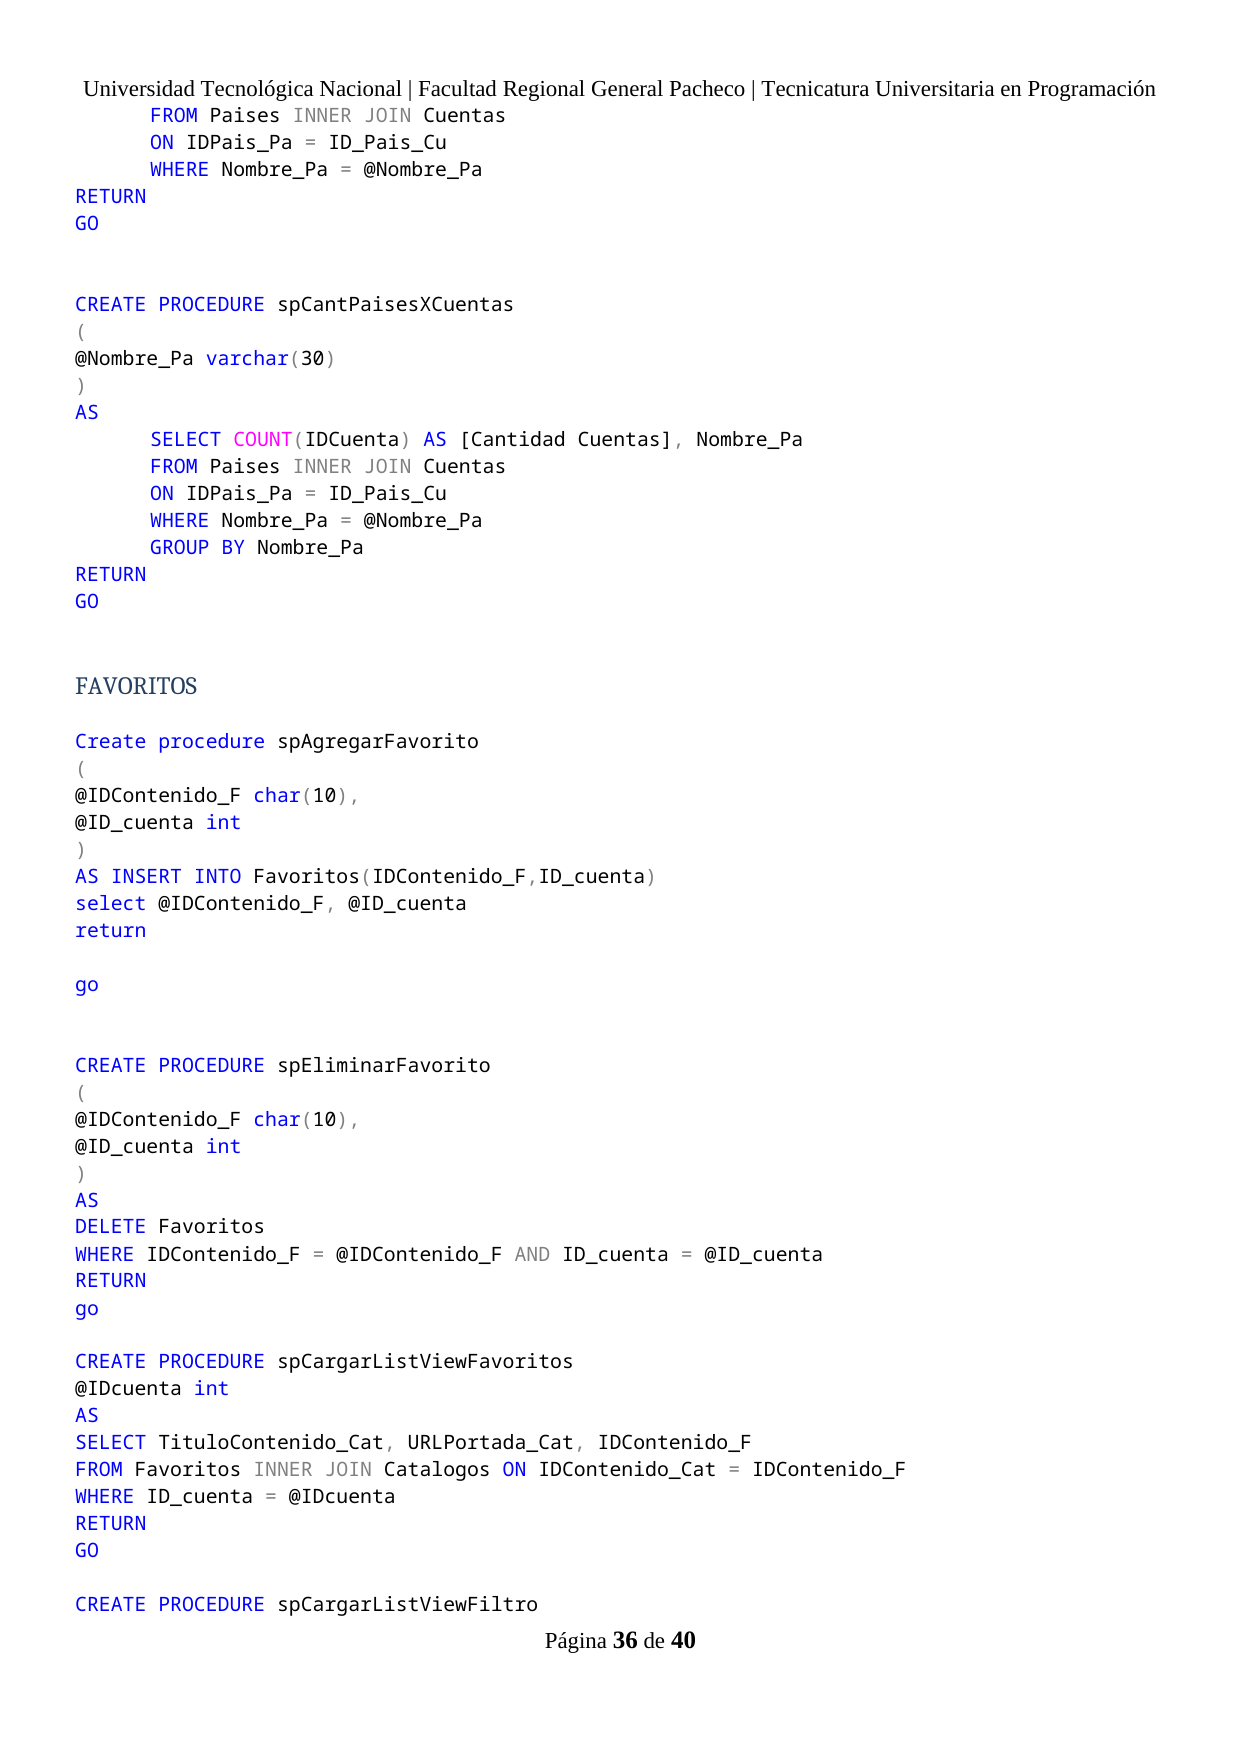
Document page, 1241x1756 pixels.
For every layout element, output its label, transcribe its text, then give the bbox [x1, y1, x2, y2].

text RETURN [75, 182, 1165, 209]
text AS [75, 1402, 1165, 1429]
text WHERE ID_cuenta = @IDcuenta [75, 1483, 1165, 1509]
text CREATE PROCEDURE spCargarListViewFiltro [75, 1591, 1165, 1617]
text ( [75, 1078, 1165, 1105]
text FROM Paises INNER JOIN Cuentas [75, 452, 1165, 479]
text AS [75, 1186, 1165, 1213]
text GO [75, 209, 1165, 236]
text select @IDContenido_F, @ID_cuenta [75, 889, 1165, 916]
text ) [75, 371, 1165, 398]
text ( [75, 317, 1165, 344]
text ON IDPais_Pa = ID_Pais_Cu [75, 479, 1165, 506]
text @ID_cuenta int [75, 808, 1165, 835]
text WHERE IDContenido_F = @IDContenido_F AND ID_cuenta = @ID_cuenta [75, 1240, 1165, 1267]
text @Nombre_Pa varchar(30) [75, 344, 1165, 371]
text go [75, 1294, 1165, 1321]
text RETURN [75, 560, 1165, 587]
text ( [75, 754, 1165, 781]
text WHERE Nombre_Pa = @Nombre_Pa [75, 155, 1165, 182]
text GROUP BY Nombre_Pa [75, 533, 1165, 560]
text AS INSERT INTO Favoritos(IDContenido_F,ID_cuenta) [75, 862, 1165, 889]
subtitle FAVORITOS [75, 672, 1165, 701]
text SELECT COUNT(IDCuenta) AS [Cantidad Cuentas], Nombre_Pa [75, 425, 1165, 452]
text DELETE Favoritos [75, 1213, 1165, 1240]
text Create procedure spAgregarFavorito [75, 727, 1165, 754]
text go [75, 970, 1165, 997]
text @IDContenido_F char(10), [75, 1105, 1165, 1132]
text AS [75, 398, 1165, 425]
text @IDContenido_F char(10), [75, 781, 1165, 808]
text SELECT TituloContenido_Cat, URLPortada_Cat, IDContenido_F [75, 1429, 1165, 1456]
text @ID_cuenta int [75, 1132, 1165, 1159]
text ) [75, 1159, 1165, 1186]
text RETURN [75, 1267, 1165, 1294]
text GO [75, 587, 1165, 614]
text CREATE PROCEDURE spCargarListViewFavoritos [75, 1348, 1165, 1375]
text ) [75, 835, 1165, 862]
text return [75, 916, 1165, 943]
text CREATE PROCEDURE spCantPaisesXCuentas [75, 290, 1165, 317]
text CREATE PROCEDURE spEliminarFavorito [75, 1051, 1165, 1078]
text WHERE Nombre_Pa = @Nombre_Pa [75, 506, 1165, 533]
text ON IDPais_Pa = ID_Pais_Cu [75, 128, 1165, 155]
text FROM Paises INNER JOIN Cuentas [75, 101, 1165, 128]
text FROM Favoritos INNER JOIN Catalogos ON IDContenido_Cat = IDContenido_F [75, 1456, 1165, 1483]
text GO [75, 1537, 1165, 1563]
text @IDcuenta int [75, 1375, 1165, 1402]
text RETURN [75, 1509, 1165, 1537]
